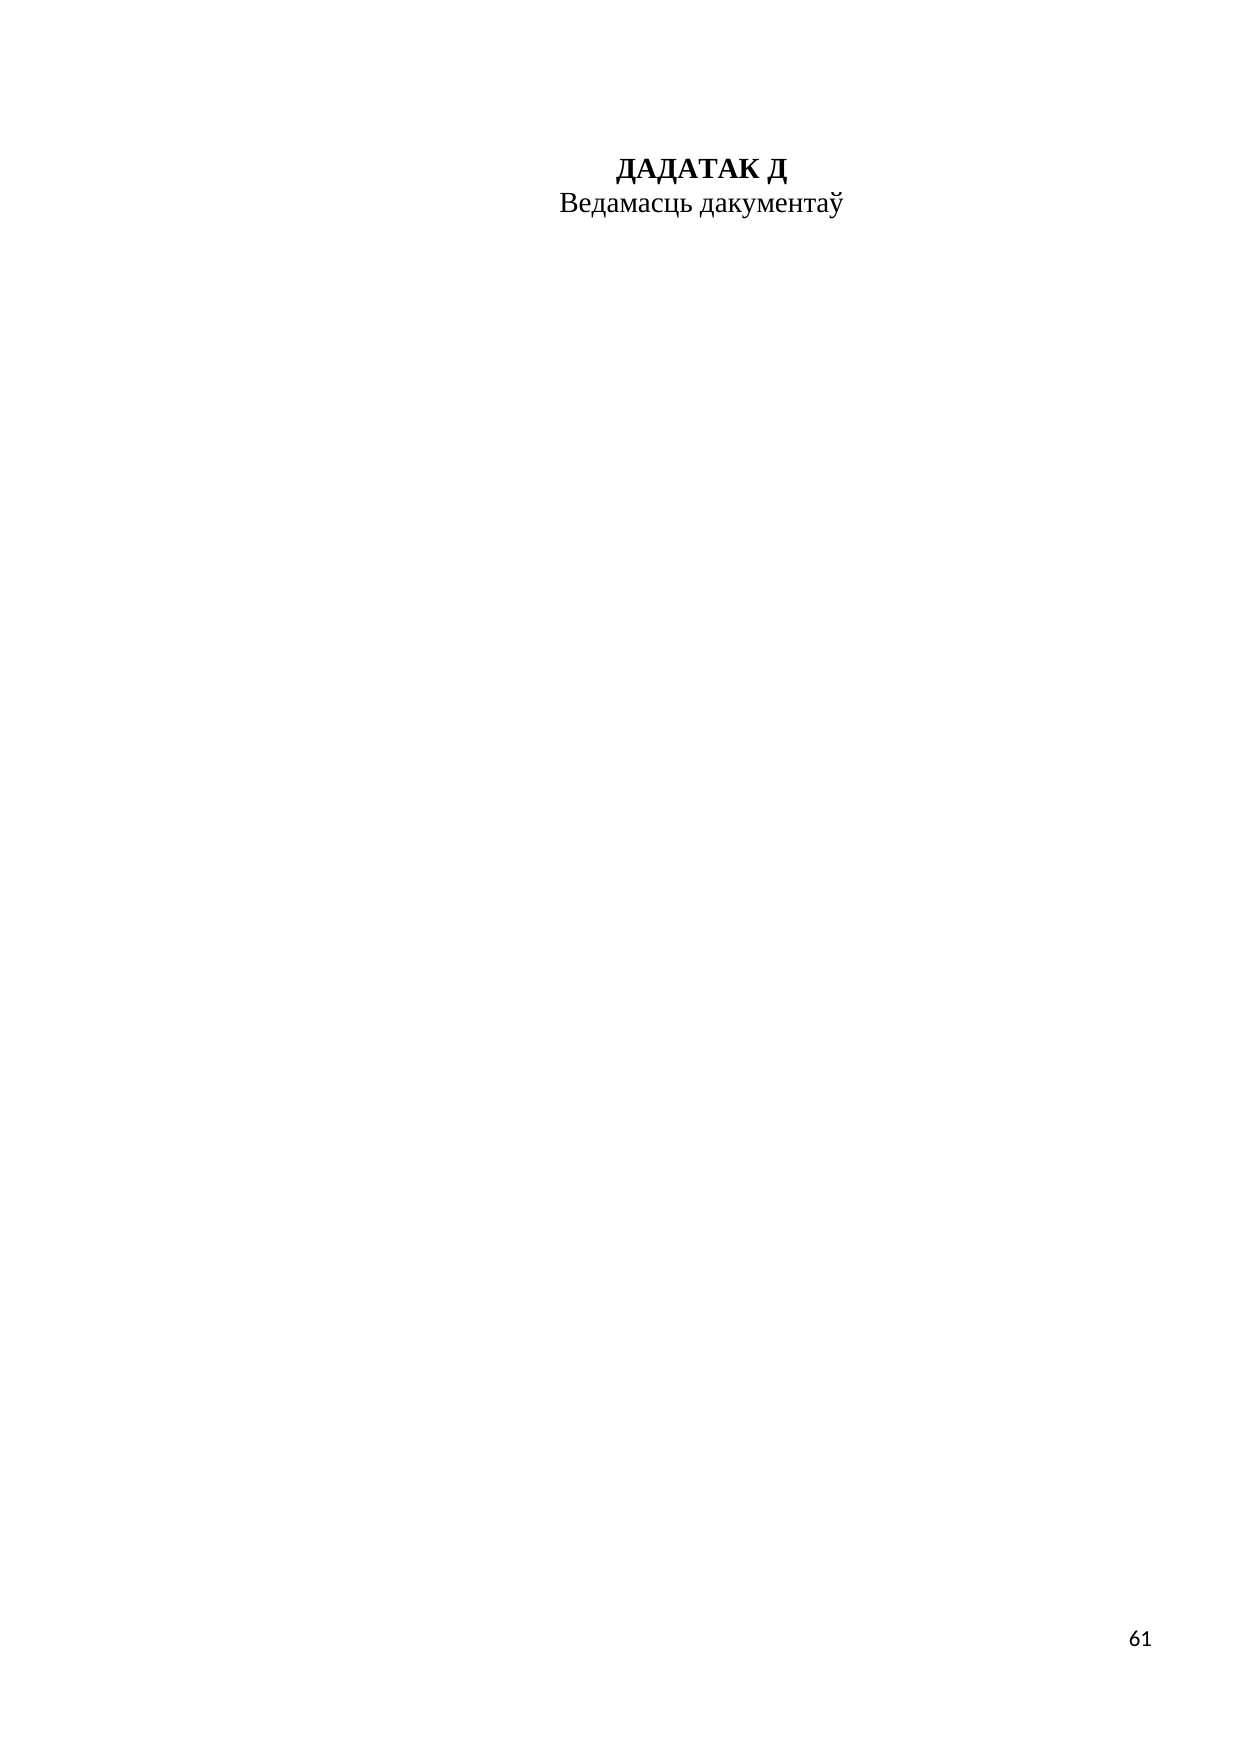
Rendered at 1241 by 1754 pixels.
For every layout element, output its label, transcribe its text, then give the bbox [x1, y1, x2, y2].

text Ведамасць дакументаў [177, 185, 1152, 219]
text ДАДАТАК Д [177, 152, 1152, 185]
